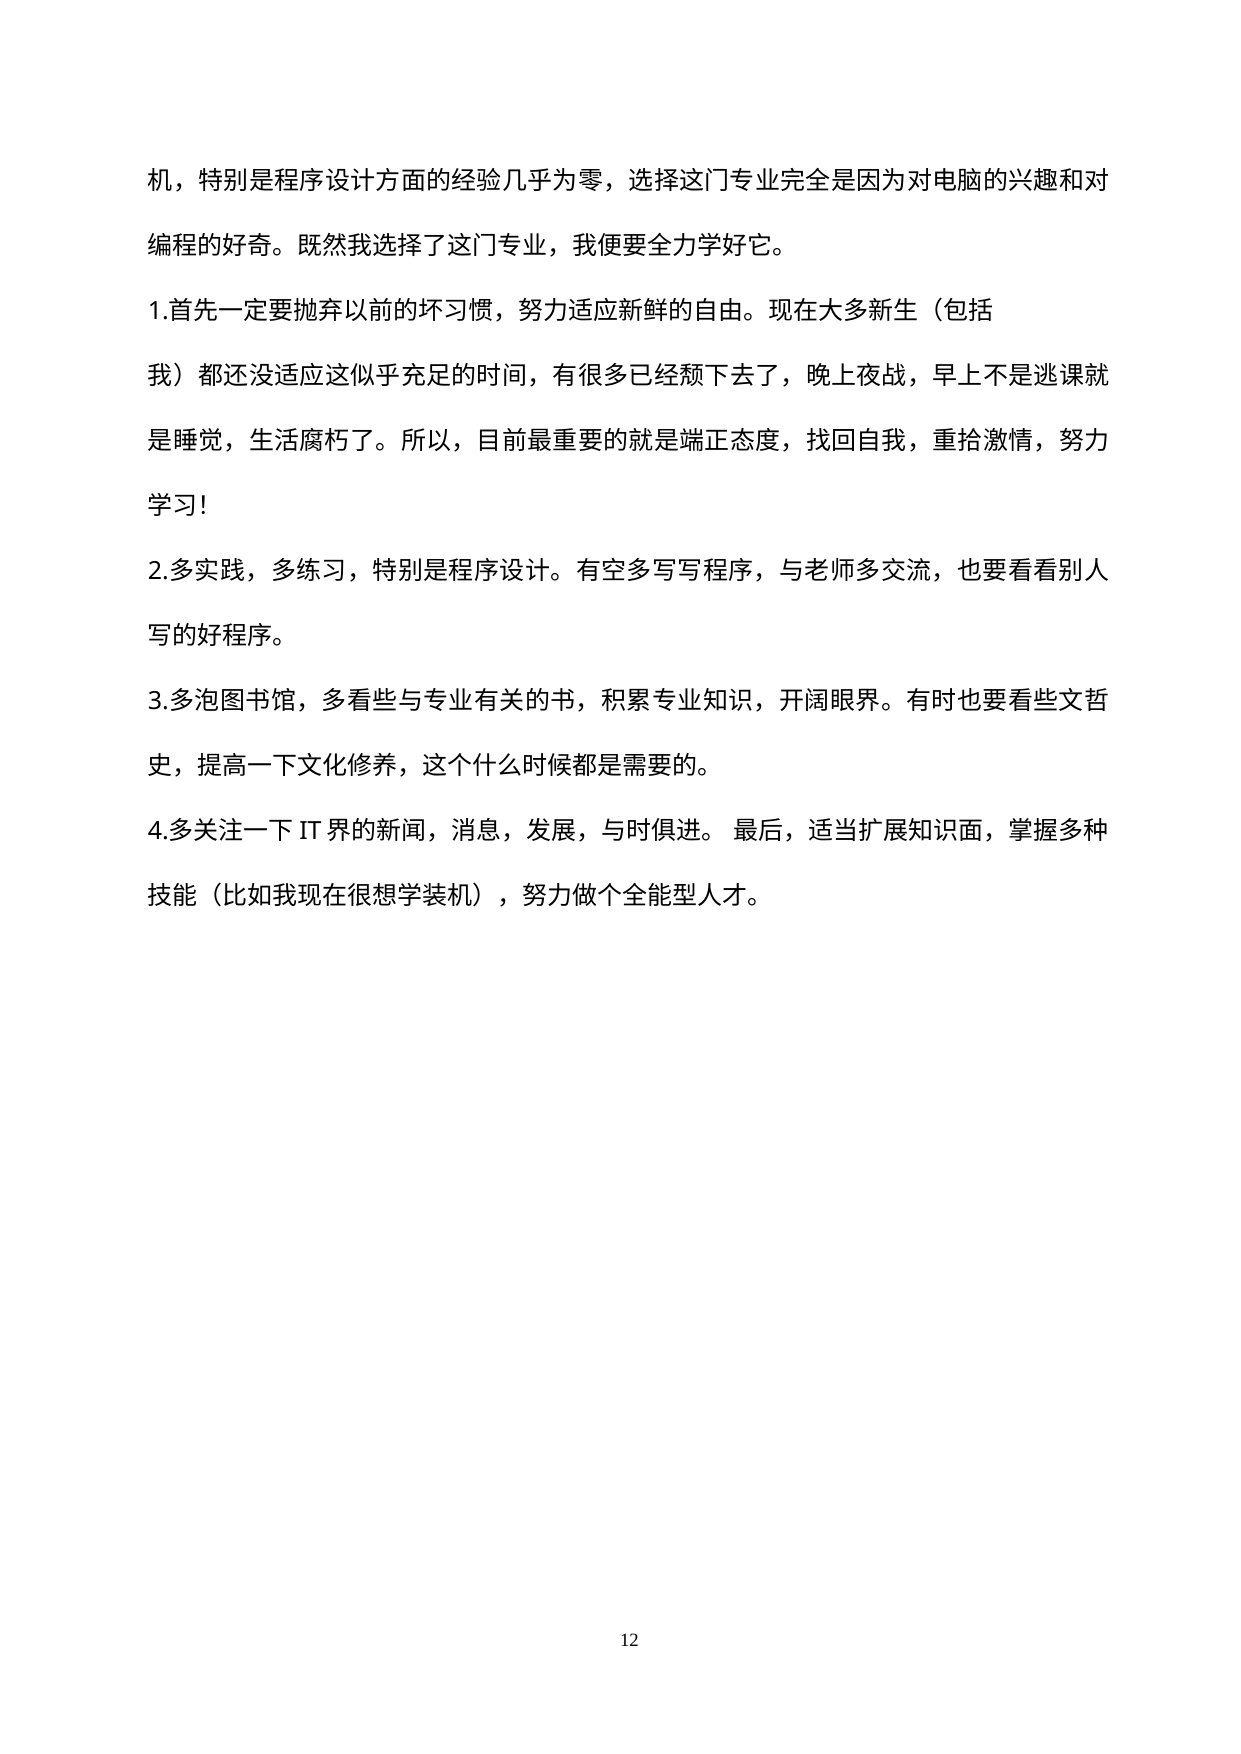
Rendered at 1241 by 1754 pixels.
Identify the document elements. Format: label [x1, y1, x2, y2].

text [148, 146, 1110, 926]
